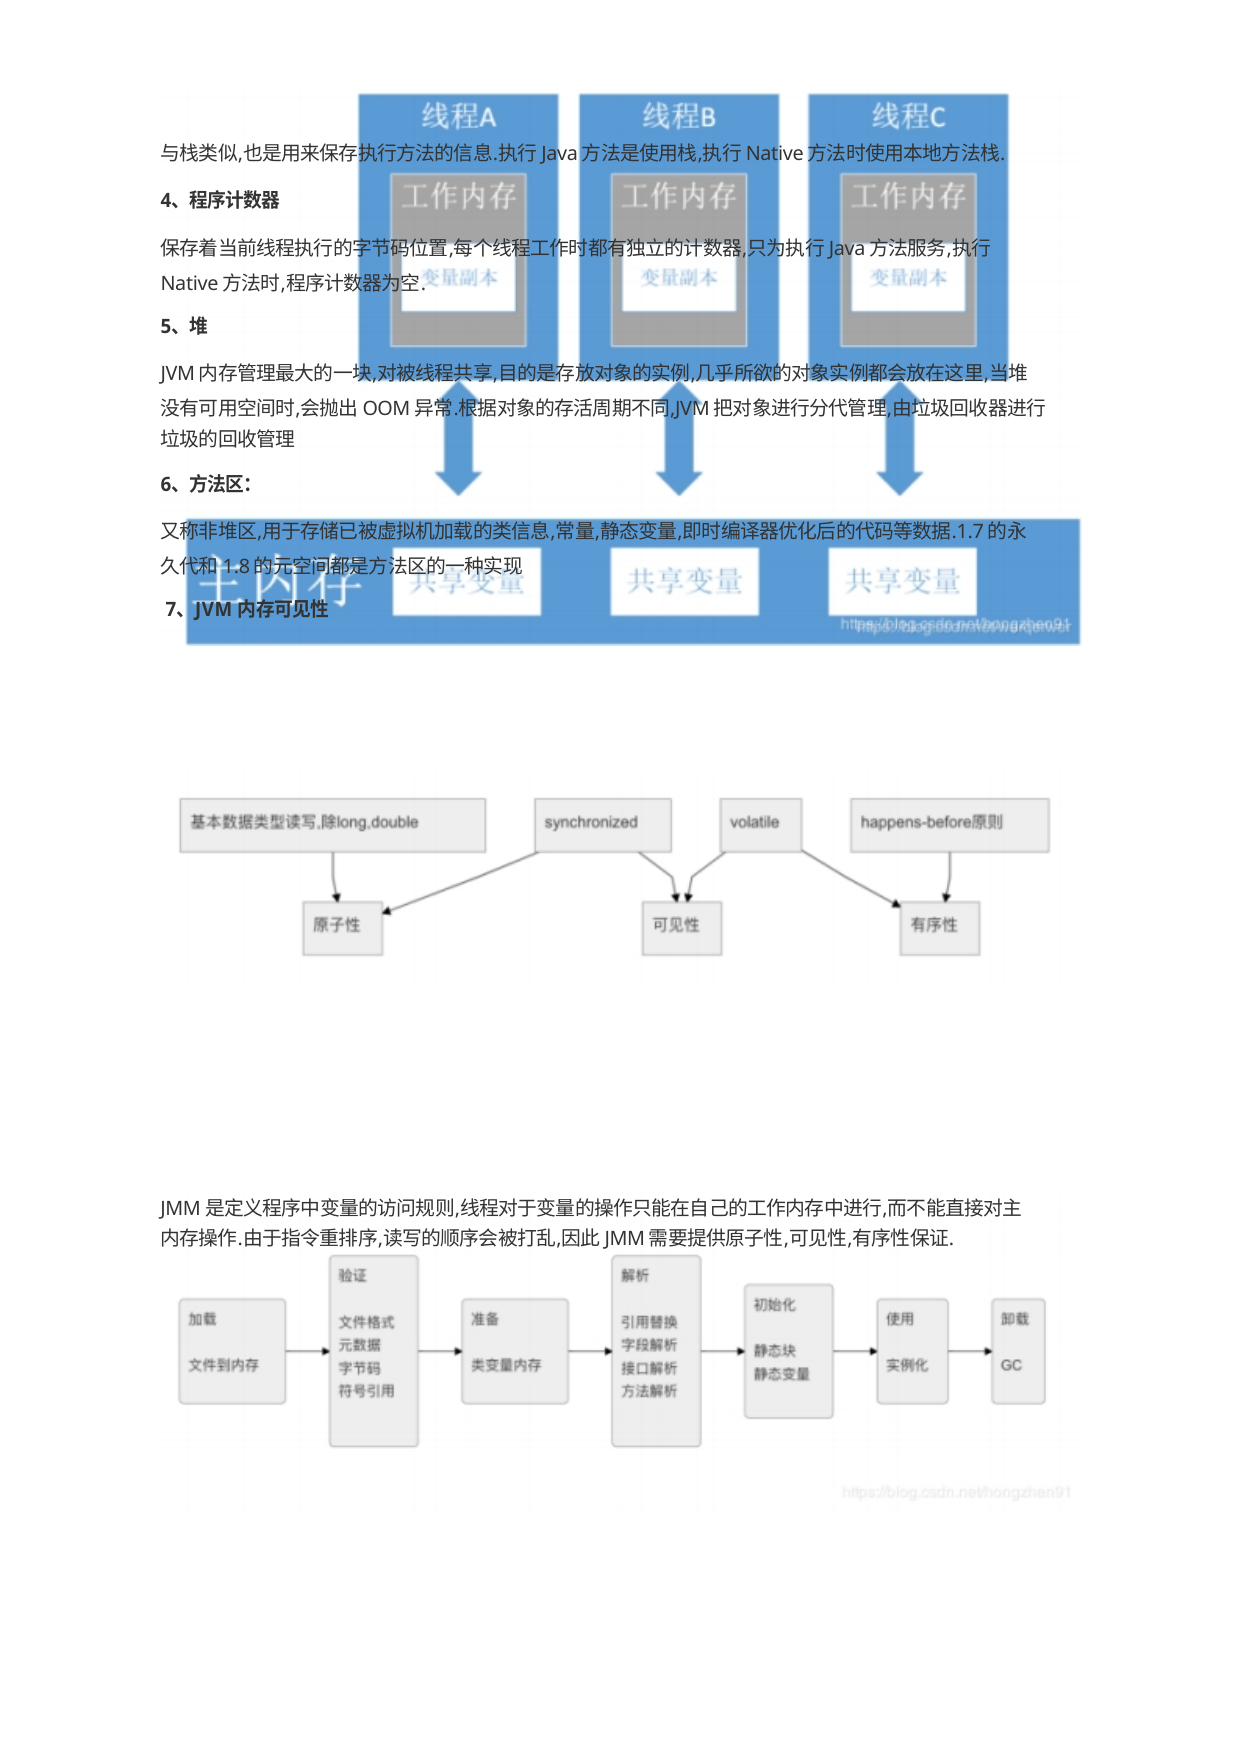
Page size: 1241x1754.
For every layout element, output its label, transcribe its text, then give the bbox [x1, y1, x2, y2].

text JVM内存管理最大的一块,对被线程共享,目的是存放对象的实例,几乎所欲的对象实例都会放在这里,当堆 [0, 343, 1124, 390]
text 又称非堆区,用于存储已被虚拟机加载的类信息,常量,静态变量,即时编译器优化后的代码等数据.1.7的永 [0, 501, 1124, 548]
text 5、堆 [0, 296, 1124, 343]
text 内存操作.由于指令重排序,读写的顺序会被打乱,因此JMM需要提供原子性,可见性,有序性保证. [160, 1221, 1124, 1252]
text 久代和1.8的元空间都是方法区的一种实现 [0, 548, 1124, 579]
text 保存着当前线程执行的字节码位置,每个线程工作时都有独立的计数器,只为执行Java方法服务,执行 [0, 217, 1124, 265]
picture [158, 626, 1082, 646]
picture [158, 1191, 1082, 1217]
picture [158, 770, 1082, 986]
text 7、JVM 内存可见性 [0, 579, 1124, 626]
text 没有可用空间时,会抛出OOM异常.根据对象的存活周期不同,JVM把对象进行分代管理,由垃圾回收器进行 [0, 390, 1124, 421]
text Native方法时,程序计数器为空. [0, 265, 1124, 296]
picture [158, 1219, 1082, 1513]
text 与栈类似,也是用来保存执行方法的信息.执行Java方法是使用栈,执行Native方法时使用本地方法栈. [0, 121, 1124, 170]
text 垃圾的回收管理 [0, 421, 1124, 452]
text 4、程序计数器 [0, 170, 1124, 217]
text 6、方法区： [0, 452, 1124, 501]
picture [158, 89, 1082, 121]
